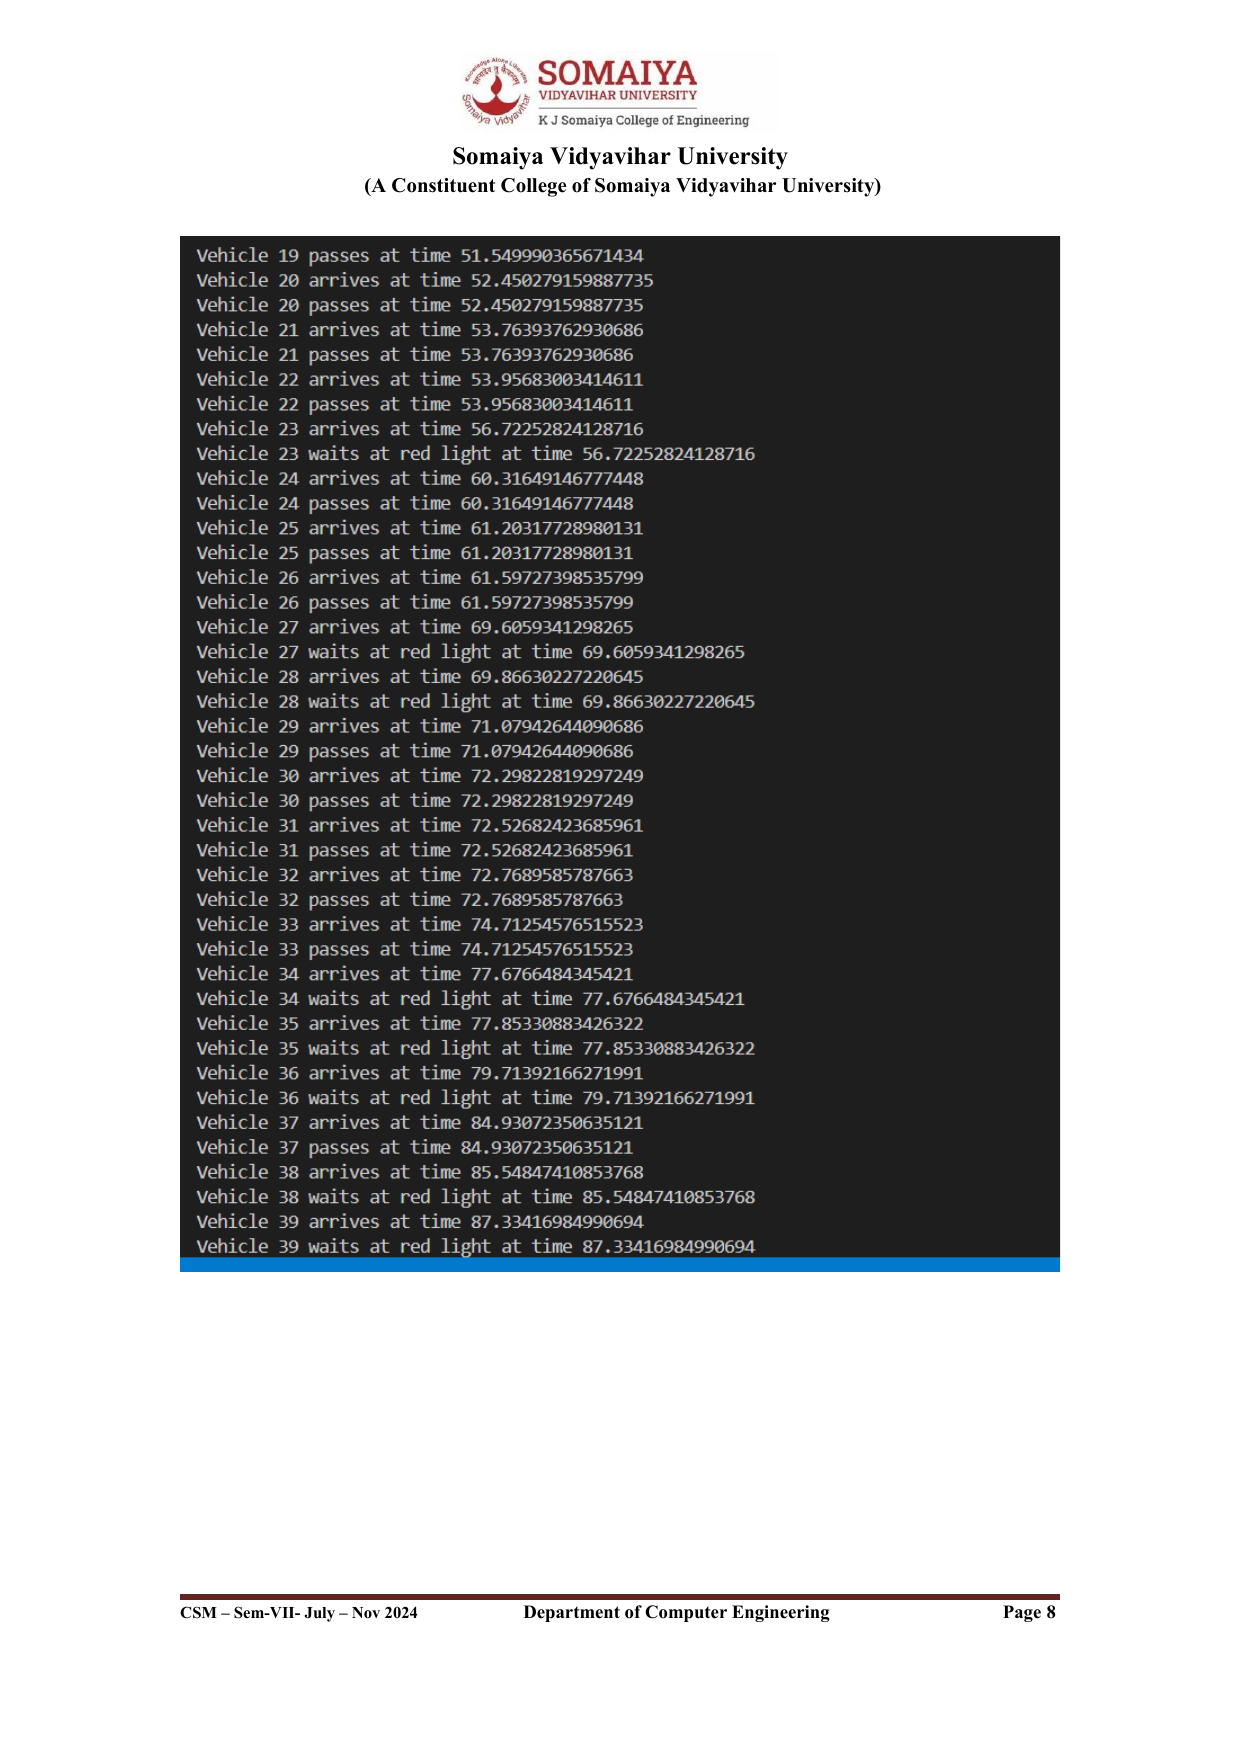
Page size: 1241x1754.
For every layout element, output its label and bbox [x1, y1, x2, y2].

picture [180, 236, 1061, 1272]
picture [460, 51, 780, 133]
